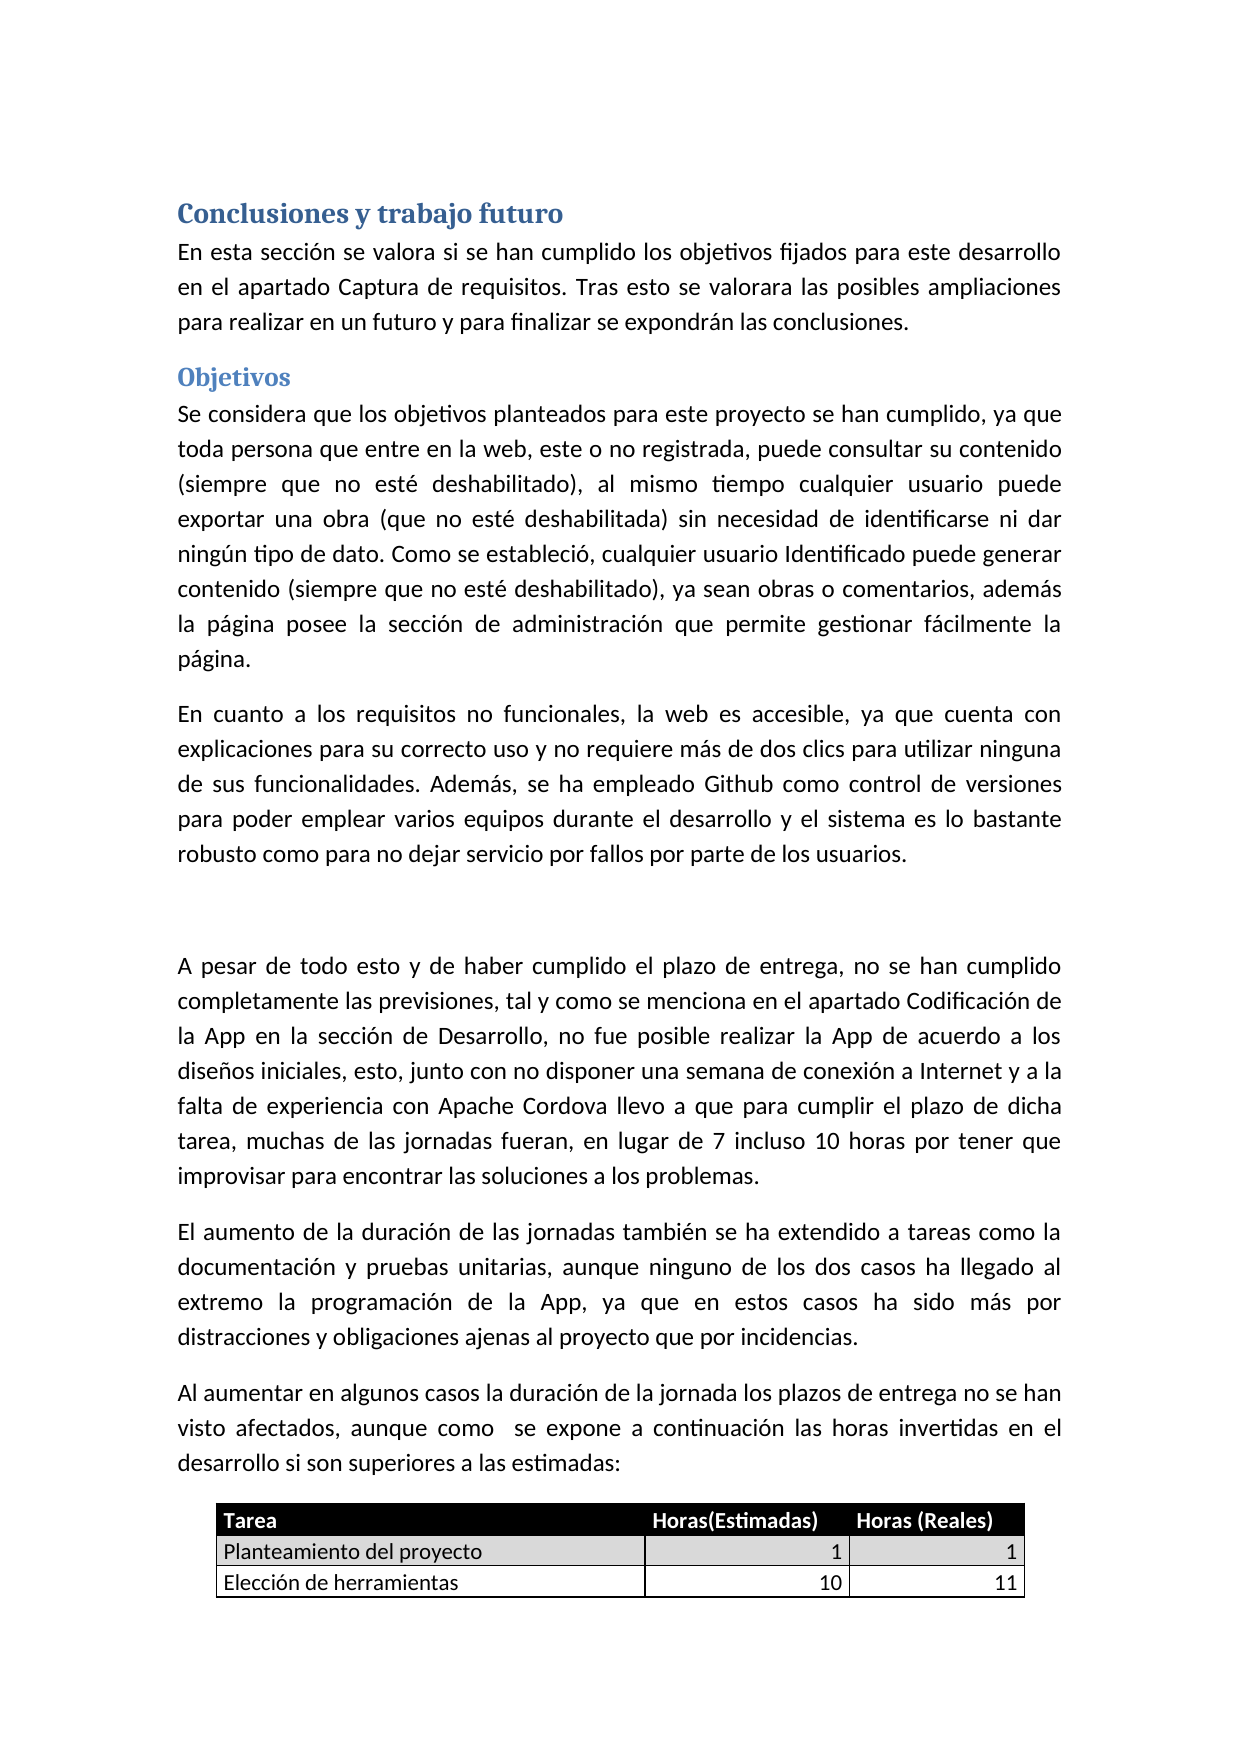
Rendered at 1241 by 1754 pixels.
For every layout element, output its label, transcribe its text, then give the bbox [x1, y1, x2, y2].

table_cell 11 [850, 1566, 1024, 1596]
subtitle Conclusiones y trabajo futuro [177, 198, 1063, 231]
table_header Tarea [217, 1505, 644, 1534]
text En cuanto a los requisitos no funcionales, la web es accesible, ya que cuenta con explicaciones para su correcto uso y no requiere más de dos clics para utilizar ninguna de sus funcionalidades. Además, se ha empleado Github como control de versiones para poder emplear varios equipos durante el desarrollo y el sistema es lo bastante robusto como para no dejar servicio por fallos por parte de los usuarios. [177, 698, 1063, 869]
text En esta sección se valora si se han cumplido los objetivos fijados para este desarrollo en el apartado Captura de requisitos. Tras esto se valorara las posibles ampliaciones para realizar en un futuro y para finalizar se expondrán las conclusiones. [177, 236, 1063, 337]
table_cell 10 [646, 1566, 849, 1596]
text Se considera que los objetivos planteados para este proyecto se han cumplido, ya que toda persona que entre en la web, este o no registrada, puede consultar su contenido (siempre que no esté deshabilitado), al mismo tiempo cualquier usuario puede exportar una obra (que no esté deshabilitada) sin necesidad de identificarse ni dar ningún tipo de dato. Como se estableció, cualquier usuario Identificado puede generar contenido (siempre que no esté deshabilitado), ya sean obras o comentarios, además la página posee la sección de administración que permite gestionar fácilmente la página. [177, 398, 1063, 673]
table_cell 1 [850, 1536, 1024, 1565]
subtitle Objetivos [177, 362, 1063, 393]
table_cell Elección de herramientas [217, 1566, 644, 1596]
table_header Horas(Estimadas) [646, 1505, 849, 1534]
table_header Horas (Reales) [850, 1505, 1024, 1534]
text El aumento de la duración de las jornadas también se ha extendido a tareas como la documentación y pruebas unitarias, aunque ninguno de los dos casos ha llegado al extremo la programación de la App, ya que en estos casos ha sido más por distracciones y obligaciones ajenas al proyecto que por incidencias. [177, 1216, 1063, 1352]
text A pesar de todo esto y de haber cumplido el plazo de entrega, no se han cumplido completamente las previsiones, tal y como se menciona en el apartado Codificación de la App en la sección de Desarrollo, no fue posible realizar la App de acuerdo a los diseños iniciales, esto, junto con no disponer una semana de conexión a Internet y a la falta de experiencia con Apache Cordova llevo a que para cumplir el plazo de dicha tarea, muchas de las jornadas fueran, en lugar de 7 incluso 10 horas por tener que improvisar para encontrar las soluciones a los problemas. [177, 950, 1063, 1191]
text Al aumentar en algunos casos la duración de la jornada los plazos de entrega no se han visto afectados, aunque como se expone a continuación las horas invertidas en el desarrollo si son superiores a las estimadas: [177, 1377, 1063, 1477]
table_cell 1 [646, 1536, 849, 1565]
table_cell Planteamiento del proyecto [217, 1536, 644, 1565]
